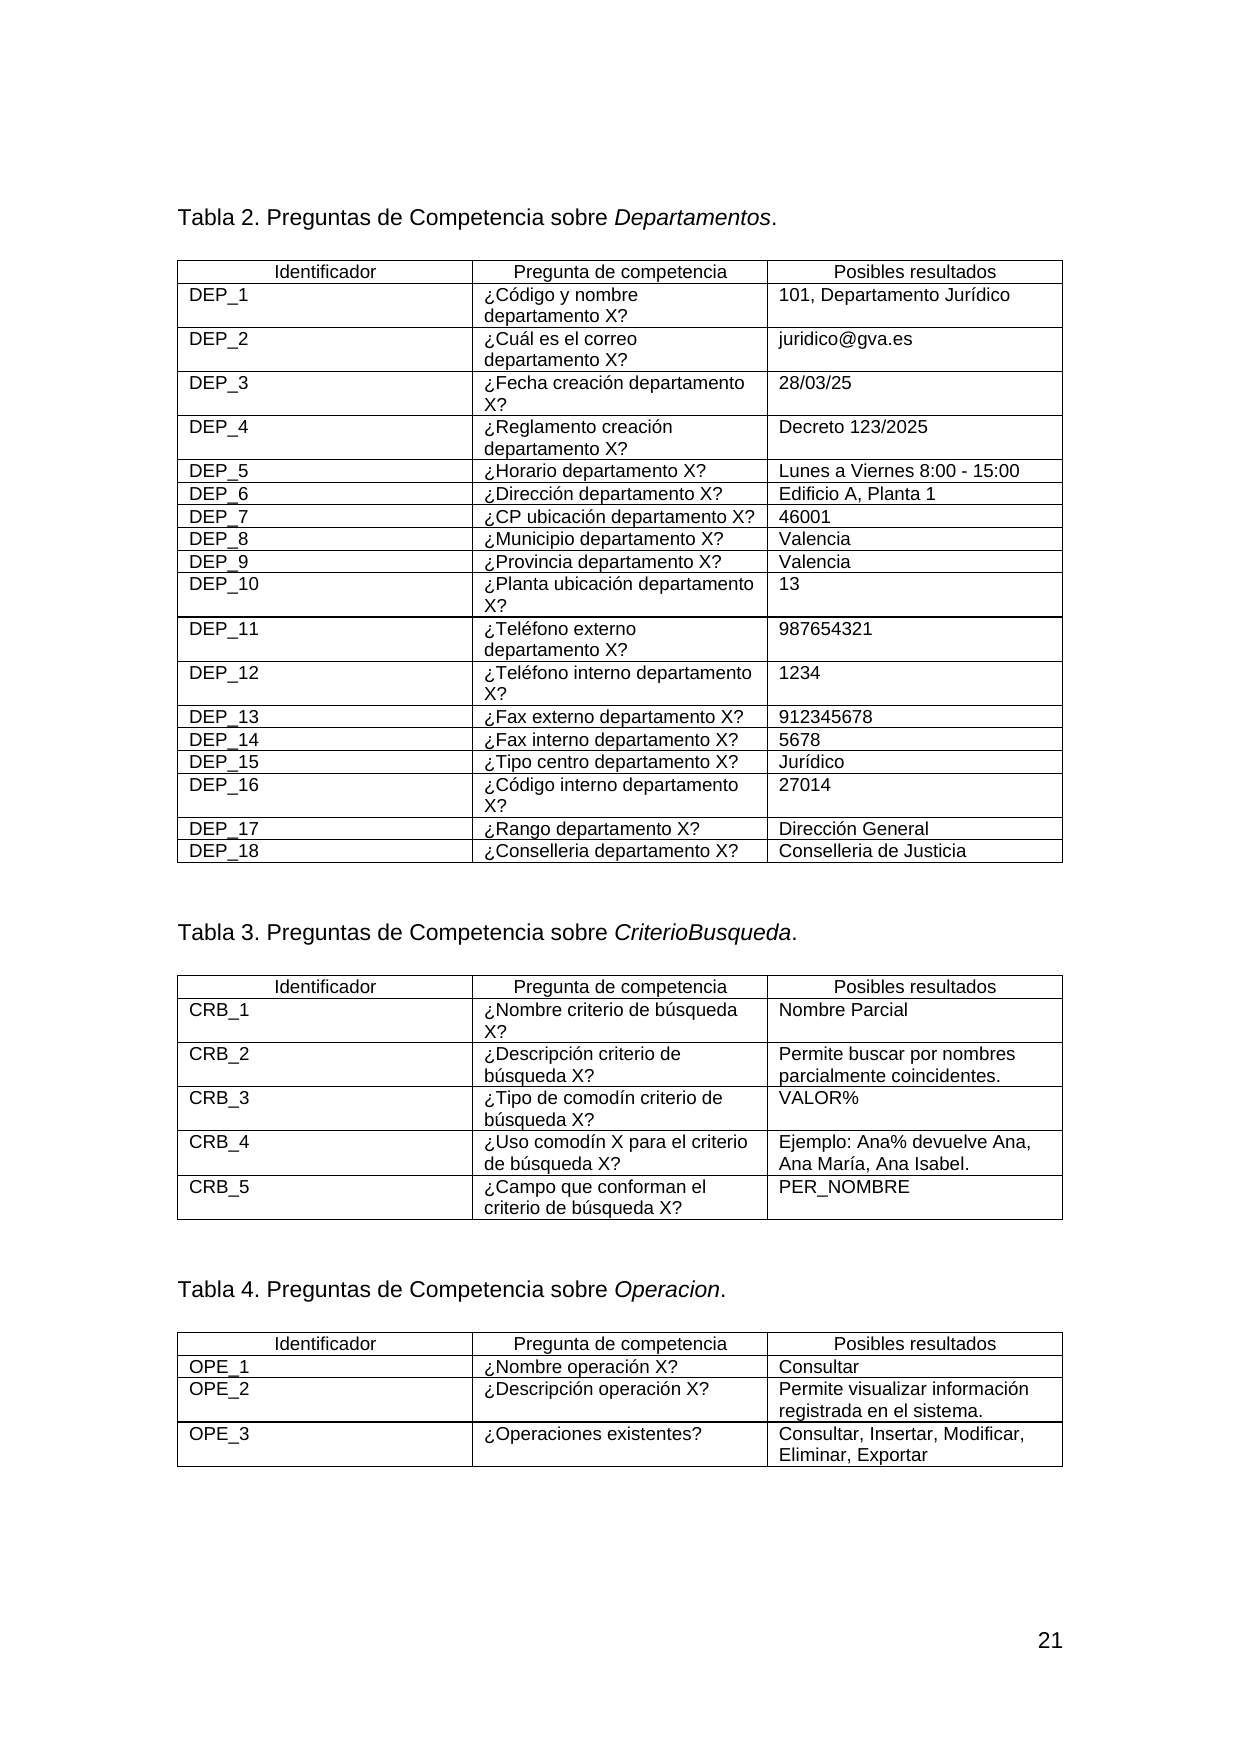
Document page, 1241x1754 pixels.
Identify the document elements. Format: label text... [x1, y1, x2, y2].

table_cell DEP_3 [178, 372, 472, 415]
table_cell Permite buscar por nombres parcialmente coincidentes. [768, 1043, 1062, 1086]
table_cell ¿Descripción operación X? [473, 1378, 767, 1421]
table_cell ¿Planta ubicación departamento X? [473, 573, 767, 616]
table_cell 987654321 [768, 618, 1062, 661]
table_cell DEP_13 [178, 706, 472, 727]
table_cell DEP_14 [178, 728, 472, 750]
table_cell ¿Campo que conforman el criterio de búsqueda X? [473, 1176, 767, 1219]
table_cell ¿Rango departamento X? [473, 818, 767, 839]
table_cell ¿Fax externo departamento X? [473, 706, 767, 727]
table_cell ¿Cuál es el correo departamento X? [473, 328, 767, 371]
table_cell ¿Fecha creación departamento X? [473, 372, 767, 415]
table_header Identificador [178, 261, 472, 282]
table_cell Lunes a Viernes 8:00 - 15:00 [768, 460, 1062, 482]
table_cell ¿Teléfono interno departamento X? [473, 662, 767, 705]
table_cell ¿Fax interno departamento X? [473, 728, 767, 750]
table_cell OPE_1 [178, 1356, 472, 1377]
table_cell Consultar, Insertar, Modificar, Eliminar, Exportar [768, 1423, 1062, 1466]
table_cell CRB_3 [178, 1087, 472, 1130]
table_cell DEP_15 [178, 751, 472, 772]
table_cell 5678 [768, 728, 1062, 750]
table_cell DEP_11 [178, 618, 472, 661]
table_cell ¿Descripción criterio de búsqueda X? [473, 1043, 767, 1086]
table_cell ¿Conselleria departamento X? [473, 840, 767, 862]
table_cell 46001 [768, 505, 1062, 527]
table_cell Valencia [768, 528, 1062, 549]
table_cell ¿Operaciones existentes? [473, 1423, 767, 1466]
table_cell DEP_17 [178, 818, 472, 839]
table_cell DEP_12 [178, 662, 472, 705]
table_cell CRB_2 [178, 1043, 472, 1086]
table_cell DEP_18 [178, 840, 472, 862]
table_cell DEP_8 [178, 528, 472, 549]
table_cell DEP_6 [178, 483, 472, 504]
table_cell 27014 [768, 774, 1062, 817]
table_header Identificador [178, 976, 472, 998]
table_cell 28/03/25 [768, 372, 1062, 415]
table_cell Conselleria de Justicia [768, 840, 1062, 862]
table_cell DEP_1 [178, 284, 472, 327]
table_cell Jurídico [768, 751, 1062, 772]
table_cell ¿Municipio departamento X? [473, 528, 767, 549]
table_cell DEP_9 [178, 551, 472, 572]
table_cell juridico@gva.es [768, 328, 1062, 371]
table_cell 1234 [768, 662, 1062, 705]
table_cell 13 [768, 573, 1062, 616]
table_cell ¿Tipo centro departamento X? [473, 751, 767, 772]
table_cell ¿Código y nombre departamento X? [473, 284, 767, 327]
table_header Posibles resultados [768, 261, 1062, 282]
table_cell Permite visualizar información registrada en el sistema. [768, 1378, 1062, 1421]
table_cell OPE_3 [178, 1423, 472, 1466]
table_cell ¿Teléfono externo departamento X? [473, 618, 767, 661]
table_header Posibles resultados [768, 976, 1062, 998]
table_cell ¿Provincia departamento X? [473, 551, 767, 572]
table_cell Decreto 123/2025 [768, 416, 1062, 459]
table_cell CRB_4 [178, 1131, 472, 1174]
table_cell PER_NOMBRE [768, 1176, 1062, 1219]
table_cell ¿Horario departamento X? [473, 460, 767, 482]
table_cell ¿Tipo de comodín criterio de búsqueda X? [473, 1087, 767, 1130]
table_header Pregunta de competencia [473, 1333, 767, 1354]
table_cell DEP_7 [178, 505, 472, 527]
table_header Identificador [178, 1333, 472, 1354]
table_cell ¿CP ubicación departamento X? [473, 505, 767, 527]
table_cell CRB_1 [178, 999, 472, 1042]
table_cell Edificio A, Planta 1 [768, 483, 1062, 504]
table_cell Consultar [768, 1356, 1062, 1377]
table_cell DEP_2 [178, 328, 472, 371]
table_header Posibles resultados [768, 1333, 1062, 1354]
table_cell ¿Reglamento creación departamento X? [473, 416, 767, 459]
table_cell ¿Nombre criterio de búsqueda X? [473, 999, 767, 1042]
table_cell CRB_5 [178, 1176, 472, 1219]
table_cell ¿Dirección departamento X? [473, 483, 767, 504]
table_cell VALOR% [768, 1087, 1062, 1130]
table_cell ¿Código interno departamento X? [473, 774, 767, 817]
table_cell 912345678 [768, 706, 1062, 727]
table_cell DEP_4 [178, 416, 472, 459]
table_cell Nombre Parcial [768, 999, 1062, 1042]
table_cell DEP_16 [178, 774, 472, 817]
table_cell ¿Nombre operación X? [473, 1356, 767, 1377]
table_cell ¿Uso comodín X para el criterio de búsqueda X? [473, 1131, 767, 1174]
table_cell DEP_5 [178, 460, 472, 482]
table_cell Valencia [768, 551, 1062, 572]
table_cell DEP_10 [178, 573, 472, 616]
table_header Pregunta de competencia [473, 261, 767, 282]
table_cell Ejemplo: Ana% devuelve Ana, Ana María, Ana Isabel. [768, 1131, 1062, 1174]
text Tabla 3. Preguntas de Competencia sobre CriterioBusqueda. [177, 919, 1063, 945]
text Tabla 4. Preguntas de Competencia sobre Operacion. [177, 1276, 1063, 1302]
text Tabla 2. Preguntas de Competencia sobre Departamentos. [177, 204, 1063, 230]
table_cell OPE_2 [178, 1378, 472, 1421]
table_cell Dirección General [768, 818, 1062, 839]
table_cell 101, Departamento Jurídico [768, 284, 1062, 327]
table_header Pregunta de competencia [473, 976, 767, 998]
